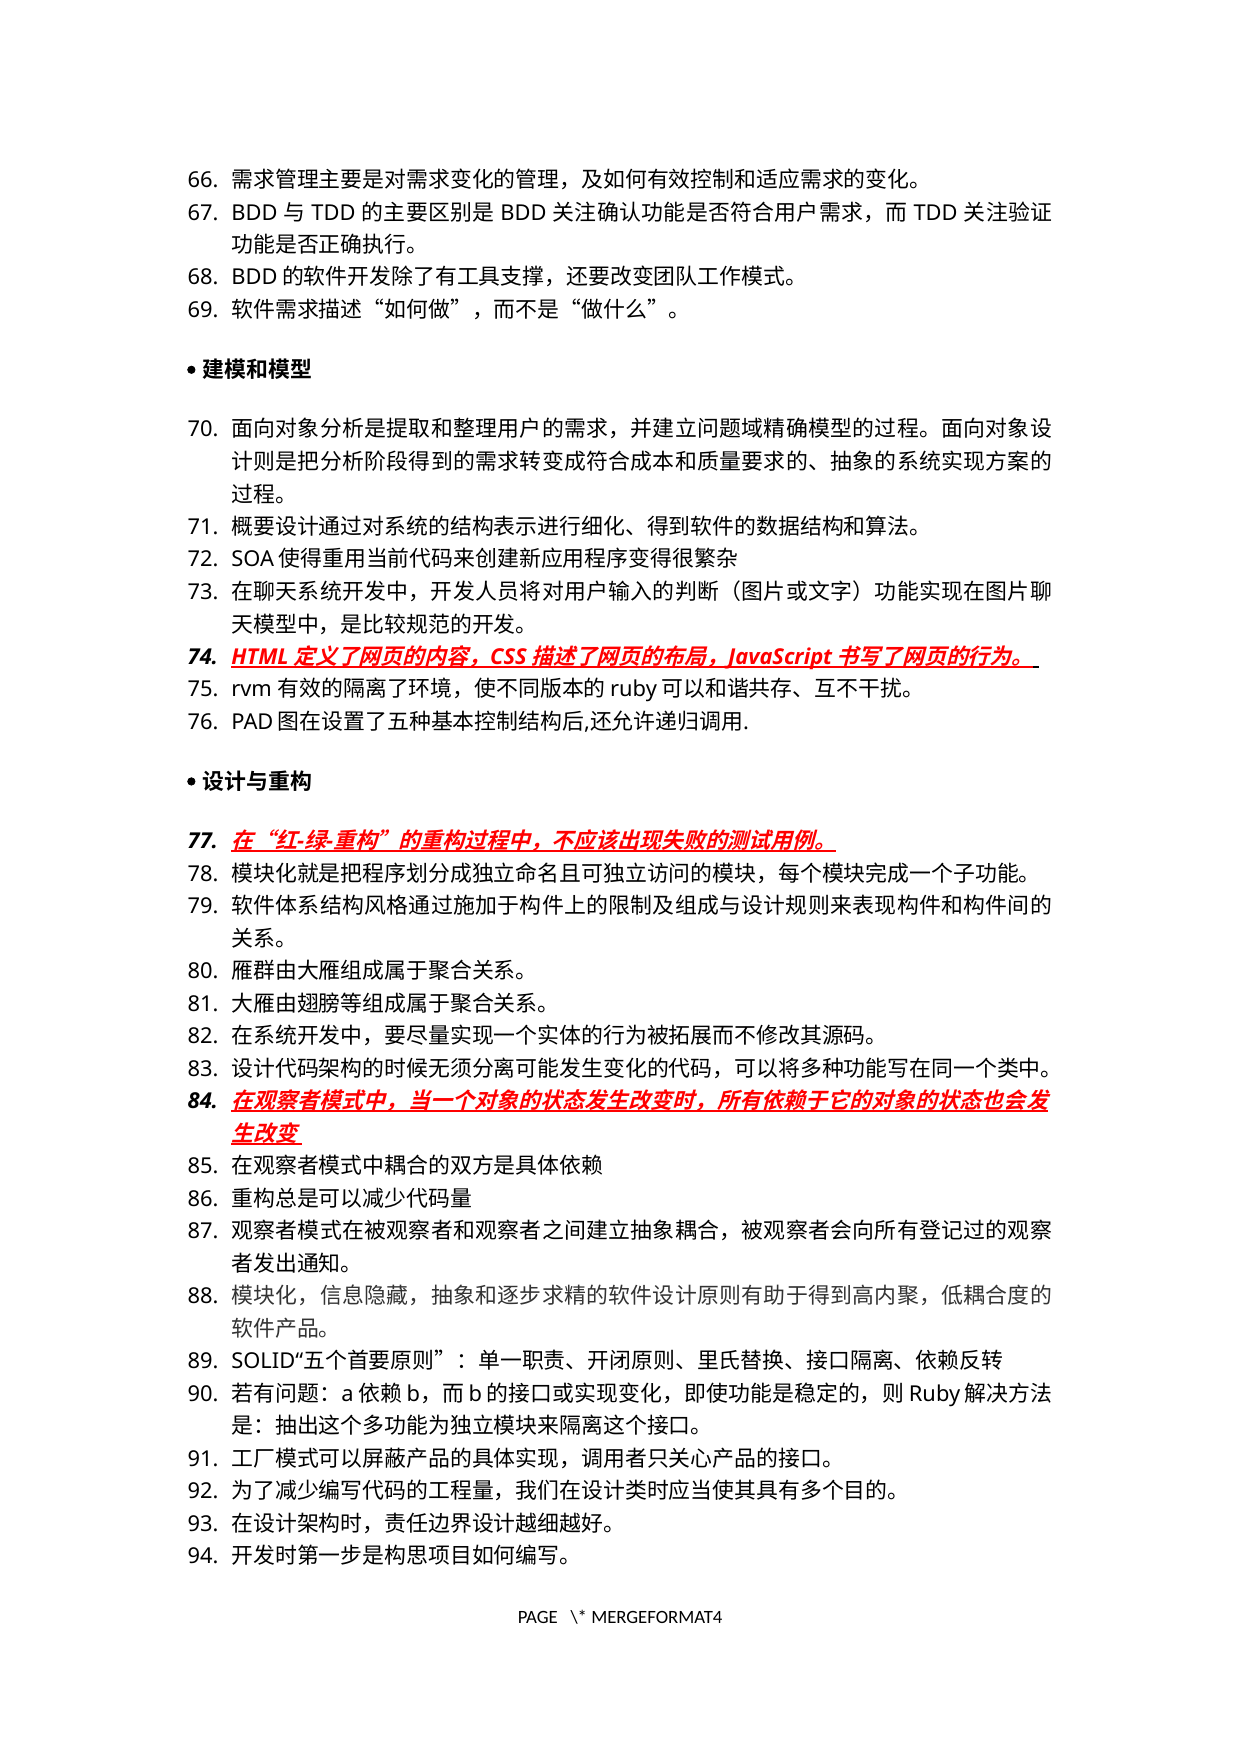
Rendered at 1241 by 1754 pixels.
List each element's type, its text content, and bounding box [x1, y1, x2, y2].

list rvm 有效的隔离了环境，使不同版本的ruby可以和谐共存、互不干扰。 [187, 671, 1053, 704]
list 若有问题：a依赖b，而b的接口或实现变化，即使功能是稳定的，则Ruby解决方法是：抽出这个多功能为独立模块来隔离这个接口。 [187, 1375, 1053, 1440]
list PAD图在设置了五种基本控制结构后,还允许递归调用. [187, 704, 1053, 736]
list 重构总是可以减少代码量 [187, 1180, 1053, 1213]
list SOLID“五个首要原则”：单一职责、开闭原则、里氏替换、接口隔离、依赖反转 [187, 1343, 1053, 1375]
list 概要设计通过对系统的结构表示进行细化、得到软件的数据结构和算法。 [187, 509, 1053, 541]
list BDD的软件开发除了有工具支撑，还要改变团队工作模式。 [187, 259, 1053, 292]
list 开发时第一步是构思项目如何编写。 [187, 1538, 1053, 1570]
list 大雁由翅膀等组成属于聚合关系。 [187, 985, 1053, 1018]
list 观察者模式在被观察者和观察者之间建立抽象耦合，被观察者会向所有登记过的观察者发出通知。 [187, 1213, 1053, 1278]
list 软件体系结构风格通过施加于构件上的限制及组成与设计规则来表现构件和构件间的关系。 [187, 888, 1053, 953]
list 为了减少编写代码的工程量，我们在设计类时应当使其具有多个目的。 [187, 1473, 1053, 1505]
list 在聊天系统开发中，开发人员将对用户输入的判断（图片或文字）功能实现在图片聊天模型中，是比较规范的开发。 [187, 574, 1053, 639]
list 模块化就是把程序划分成独立命名且可独立访问的模块，每个模块完成一个子功能。 [187, 855, 1053, 888]
list 工厂模式可以屏蔽产品的具体实现，调用者只关心产品的接口。 [187, 1440, 1053, 1473]
list 在“红-绿-重构”的重构过程中，不应该出现失败的测试用例。 [187, 823, 1053, 855]
list BDD 与 TDD 的主要区别是 BDD 关注确认功能是否符合用户需求，而 TDD 关注验证功能是否正确执行。 [187, 194, 1053, 259]
list 需求管理主要是对需求变化的管理，及如何有效控制和适应需求的变化。 [187, 162, 1053, 194]
list 软件需求描述“如何做”，而不是“做什么”。 [187, 292, 1053, 324]
subtitle 设计与重构 [187, 763, 1053, 796]
list HTML定义了网页的内容，CSS描述了网页的布局，JavaScript书写了网页的行为。 [187, 639, 1053, 671]
list 在观察者模式中，当一个对象的状态发生改变时，所有依赖于它的对象的状态也会发生改变 [187, 1083, 1053, 1148]
list SOA使得重用当前代码来创建新应用程序变得很繁杂 [187, 541, 1053, 574]
list 面向对象分析是提取和整理用户的需求，并建立问题域精确模型的过程。面向对象设计则是把分析阶段得到的需求转变成符合成本和质量要求的、抽象的系统实现方案的过程。 [187, 411, 1053, 509]
list 模块化，信息隐藏，抽象和逐步求精的软件设计原则有助于得到高内聚，低耦合度的软件产品。 [187, 1278, 1053, 1343]
list 雁群由大雁组成属于聚合关系。 [187, 953, 1053, 985]
list 设计代码架构的时候无须分离可能发生变化的代码，可以将多种功能写在同一个类中。 [187, 1050, 1053, 1083]
subtitle 建模和模型 [187, 352, 1053, 384]
list 在观察者模式中耦合的双方是具体依赖 [187, 1148, 1053, 1180]
list 在系统开发中，要尽量实现一个实体的行为被拓展而不修改其源码。 [187, 1018, 1053, 1050]
list 在设计架构时，责任边界设计越细越好。 [187, 1505, 1053, 1538]
